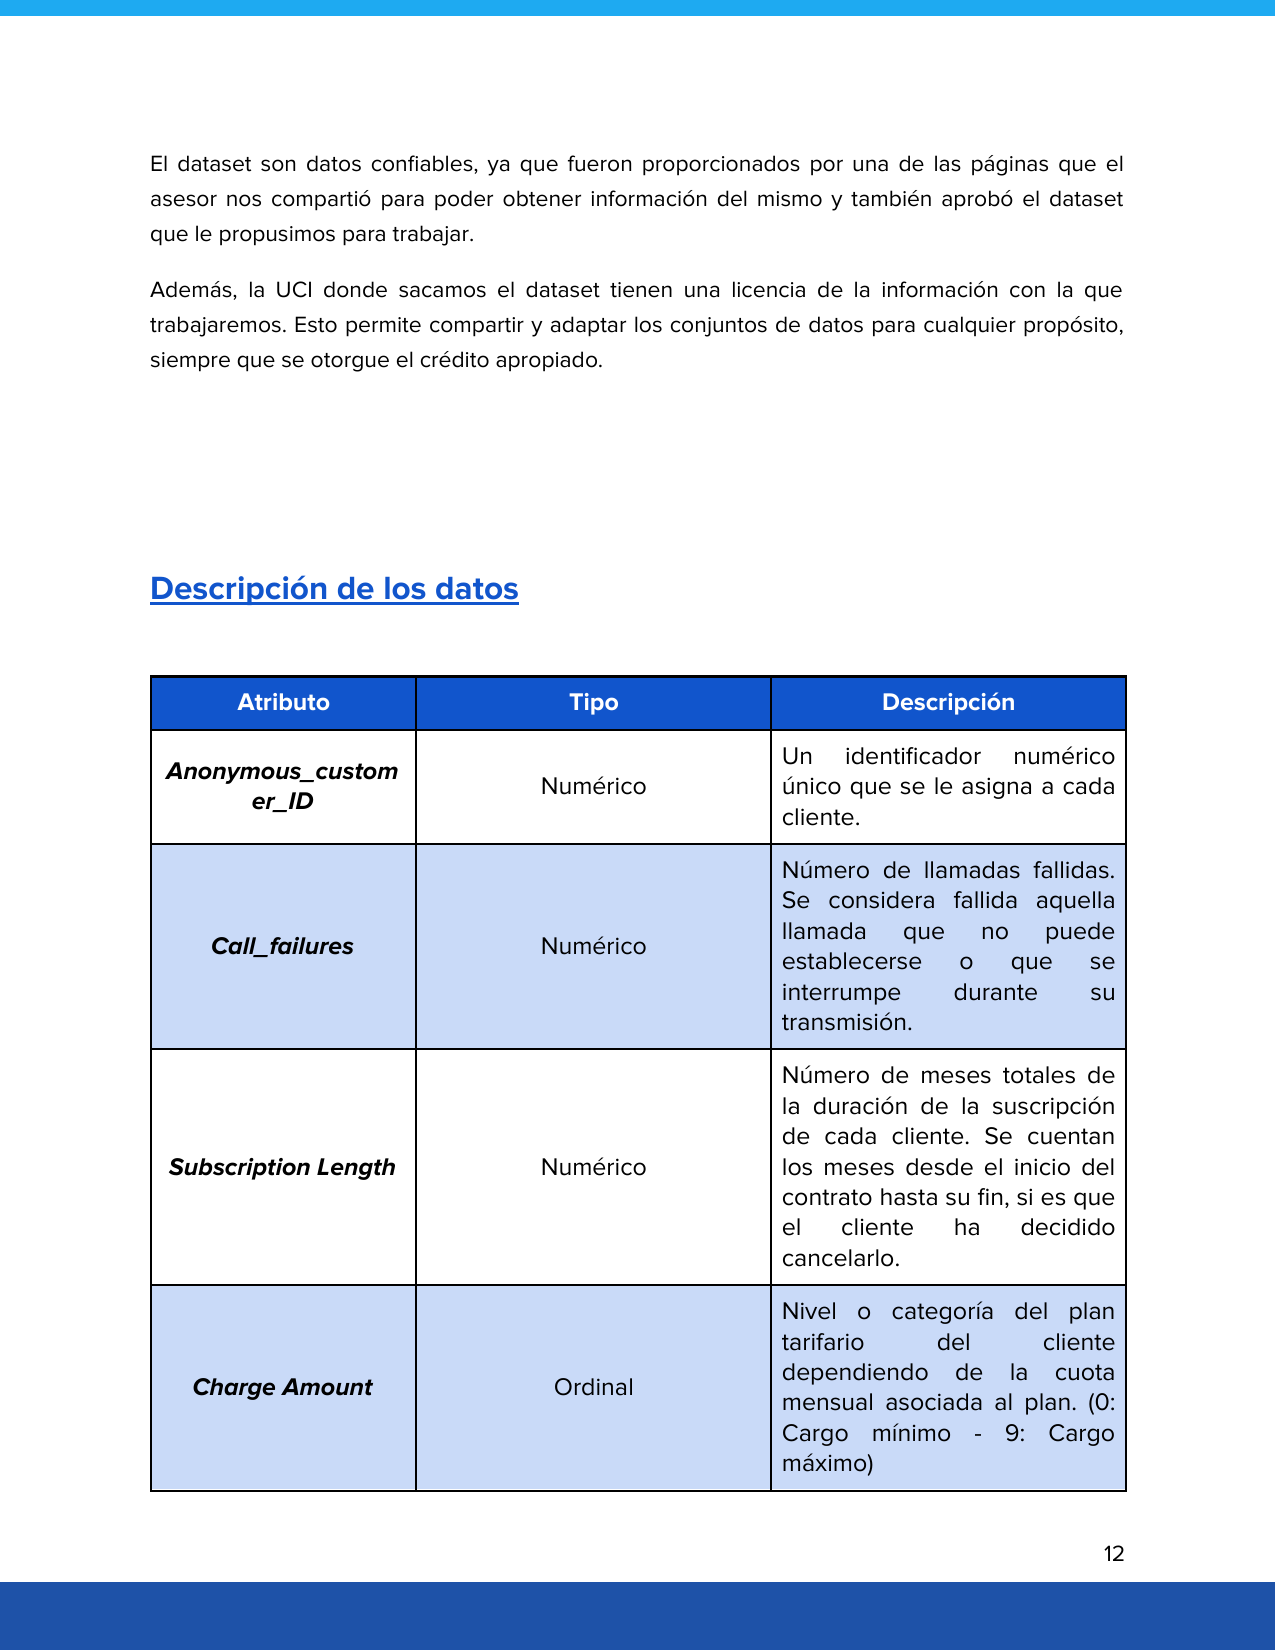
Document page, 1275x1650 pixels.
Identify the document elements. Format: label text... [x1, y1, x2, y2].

table_header Descripción [772, 678, 1125, 729]
text Además, la UCI donde sacamos el dataset tienen una licencia de la información con la que trabajaremos. Esto permite compartir y adaptar los conjuntos de datos para cualquier propósito, siempre que se otorgue el crédito apropiado. [150, 276, 1125, 374]
table_cell Nivel o categoría del plan tarifario del cliente dependiendo de la cuota mensual asociada al plan. (0: Cargo mínimo - 9: Cargo máximo) [772, 1286, 1125, 1489]
table_cell Numérico [417, 845, 770, 1048]
picture [0, 1582, 1275, 1650]
text El dataset son datos confiables, ya que fueron proporcionados por una de las páginas que el asesor nos compartió para poder obtener información del mismo y también aprobó el dataset que le propusimos para trabajar. [150, 151, 1125, 248]
table_cell Ordinal [417, 1286, 770, 1489]
table_cell Numérico [417, 731, 770, 843]
table_cell Anonymous_customer_ID [152, 731, 415, 843]
table_cell Un identificador numérico único que se le asigna a cada cliente. [772, 731, 1125, 843]
table_cell Número de meses totales de la duración de la suscripción de cada cliente. Se cuentan los meses desde el inicio del contrato hasta su fin, si es que el cliente ha decidido cancelarlo. [772, 1050, 1125, 1284]
table_header Atributo [152, 678, 415, 729]
table_cell Call_failures [152, 845, 415, 1048]
picture [0, 0, 1275, 16]
subtitle Descripción de los datos [150, 569, 1125, 609]
table_cell Numérico [417, 1050, 770, 1284]
table_cell Número de llamadas fallidas. Se considera fallida aquella llamada que no puede establecerse o que se interrumpe durante su transmisión. [772, 845, 1125, 1048]
table_cell Subscription Length [152, 1050, 415, 1284]
table_header Tipo [417, 678, 770, 729]
table_cell Charge Amount [152, 1286, 415, 1489]
